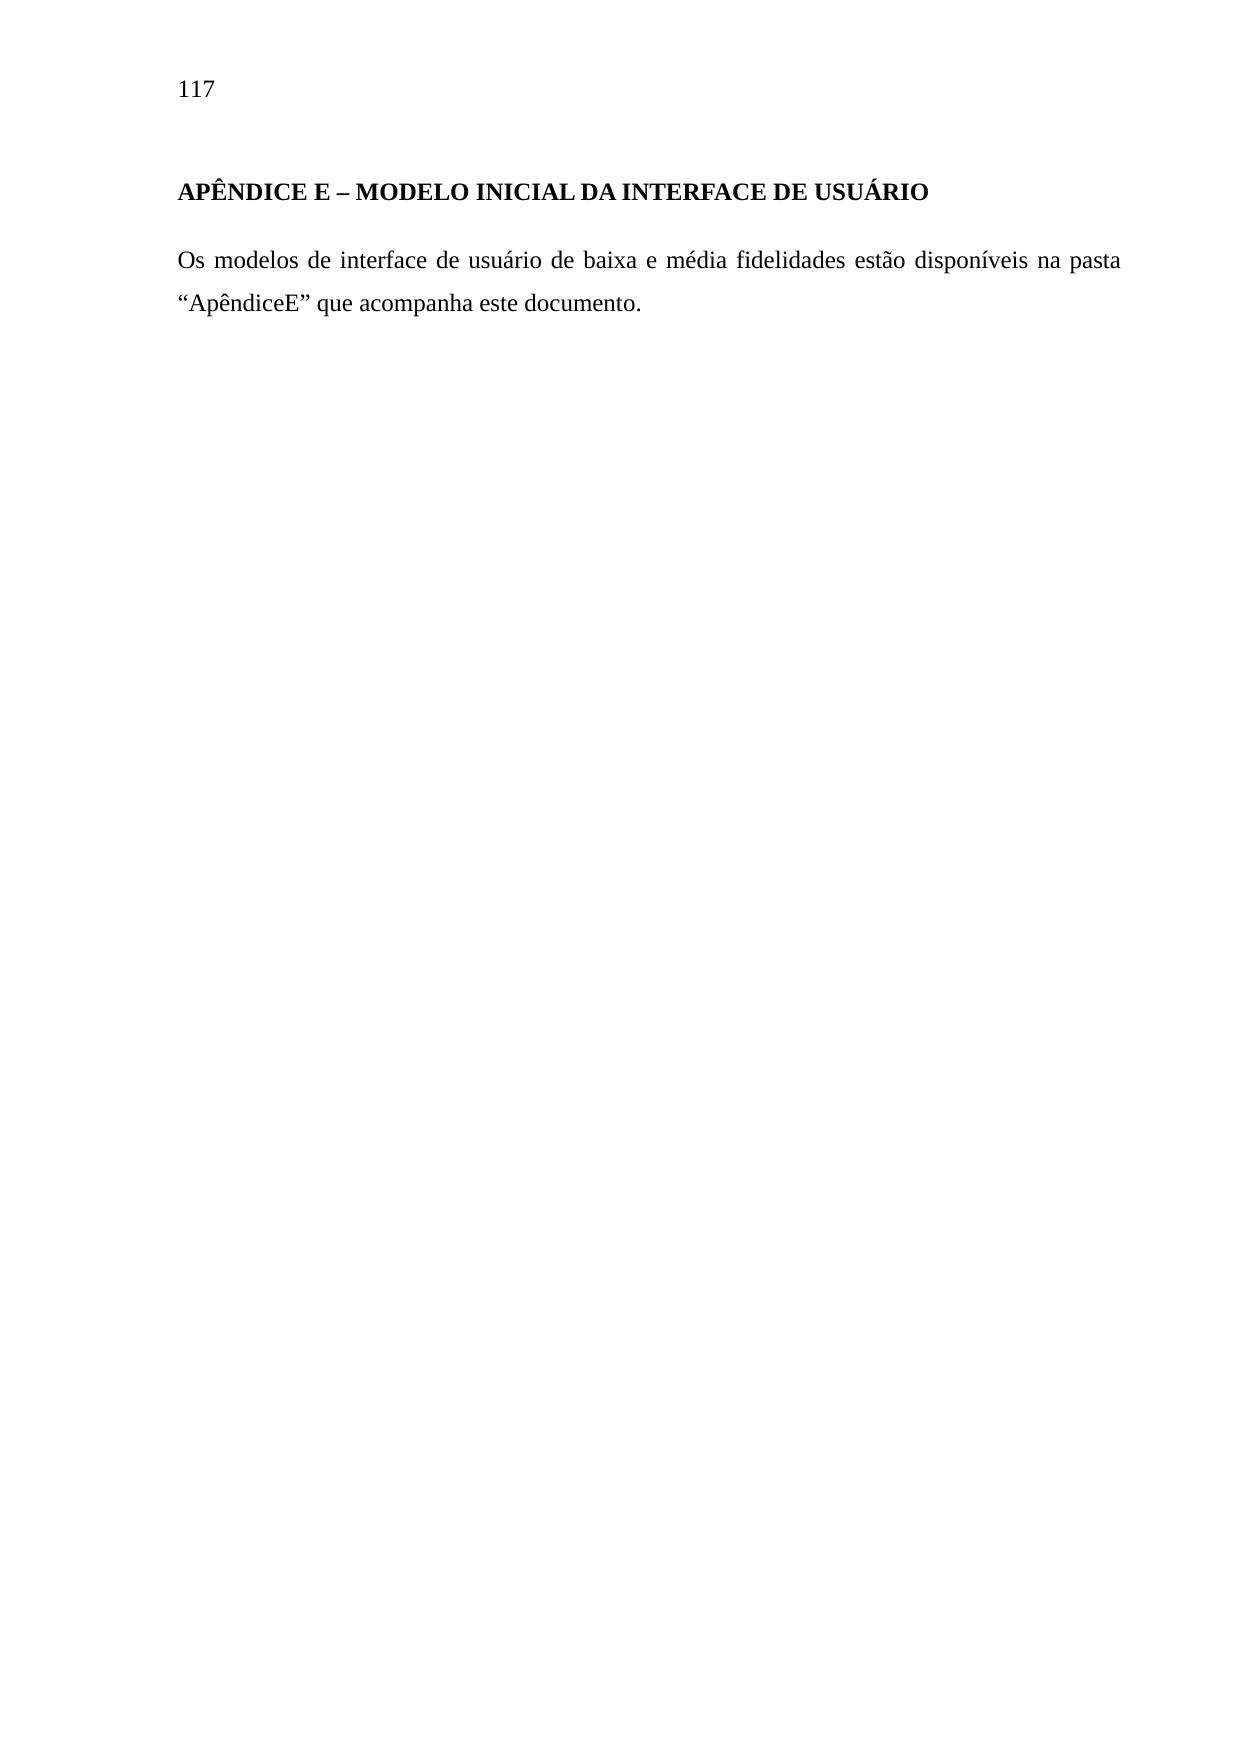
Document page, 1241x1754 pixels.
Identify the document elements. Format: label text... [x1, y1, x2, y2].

text Os modelos de interface de usuário de baixa e média fidelidades estão disponíveis na pasta “ApêndiceE” que acompanha este documento. [177, 245, 1122, 317]
subtitle APÊNDICE E – MODELO INICIAL DA INTERFACE DE USUÁRIO [177, 177, 1122, 206]
